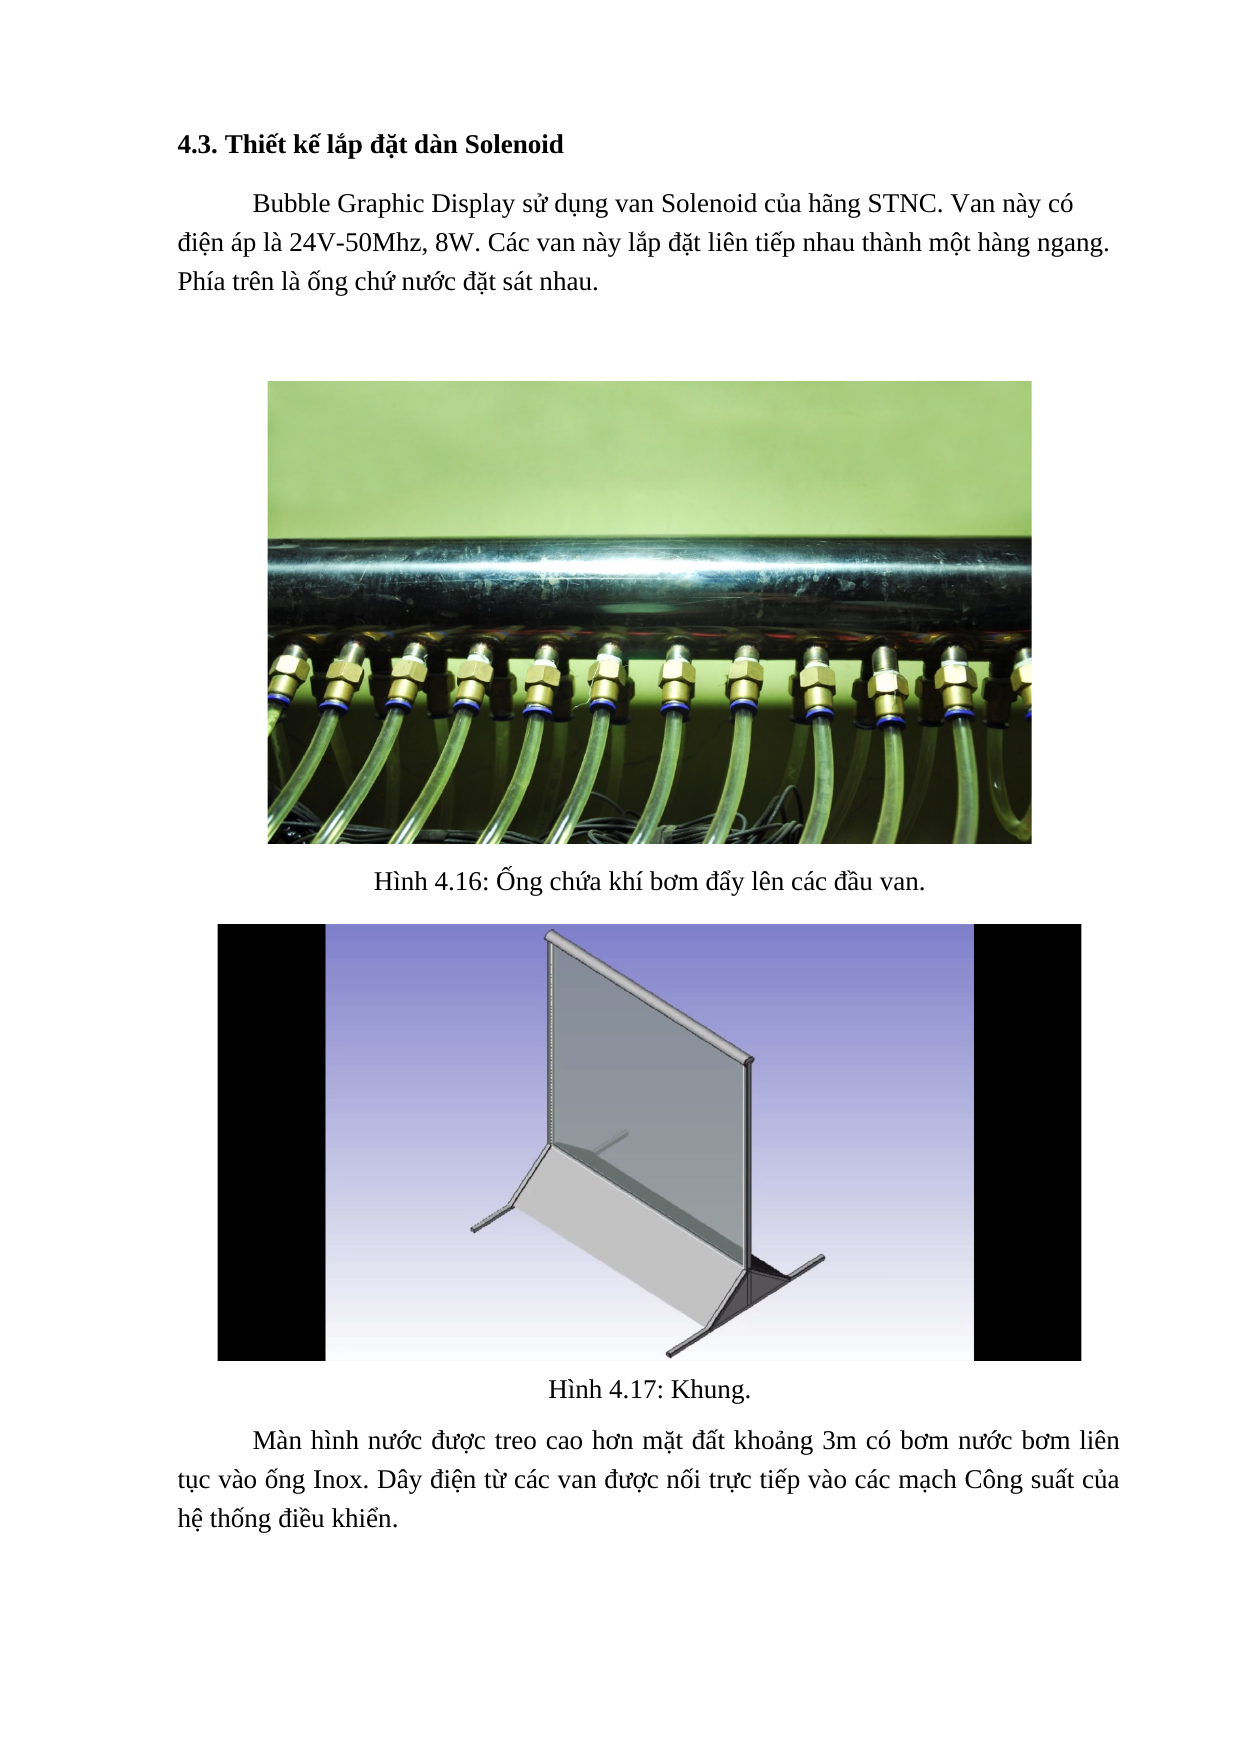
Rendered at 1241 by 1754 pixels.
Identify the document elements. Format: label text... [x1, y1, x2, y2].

text Hình 4.16: Ống chứa khí bơm đẩy lên các đầu van. [177, 865, 1122, 896]
text Bubble Graphic Display sử dụng van Solenoid của hãng STNC. Van này có điện áp là 24V-50Mhz, 8W. Các van này lắp đặt liên tiếp nhau thành một hàng ngang. Phía trên là ống chứ nước đặt sát nhau. [177, 187, 1122, 296]
text Màn hình nước được treo cao hơn mặt đất khoảng 3m có bơm nước bơm liên tục vào ống Inox. Dây điện từ các van được nối trực tiếp vào các mạch Công suất của hệ thống điều khiển. [177, 1424, 1122, 1533]
picture [267, 381, 1032, 844]
text Hình 4.17: Khung. [177, 1373, 1122, 1404]
picture [217, 924, 1082, 1361]
subtitle 4.3. Thiết kế lắp đặt dàn Solenoid [177, 128, 1122, 159]
